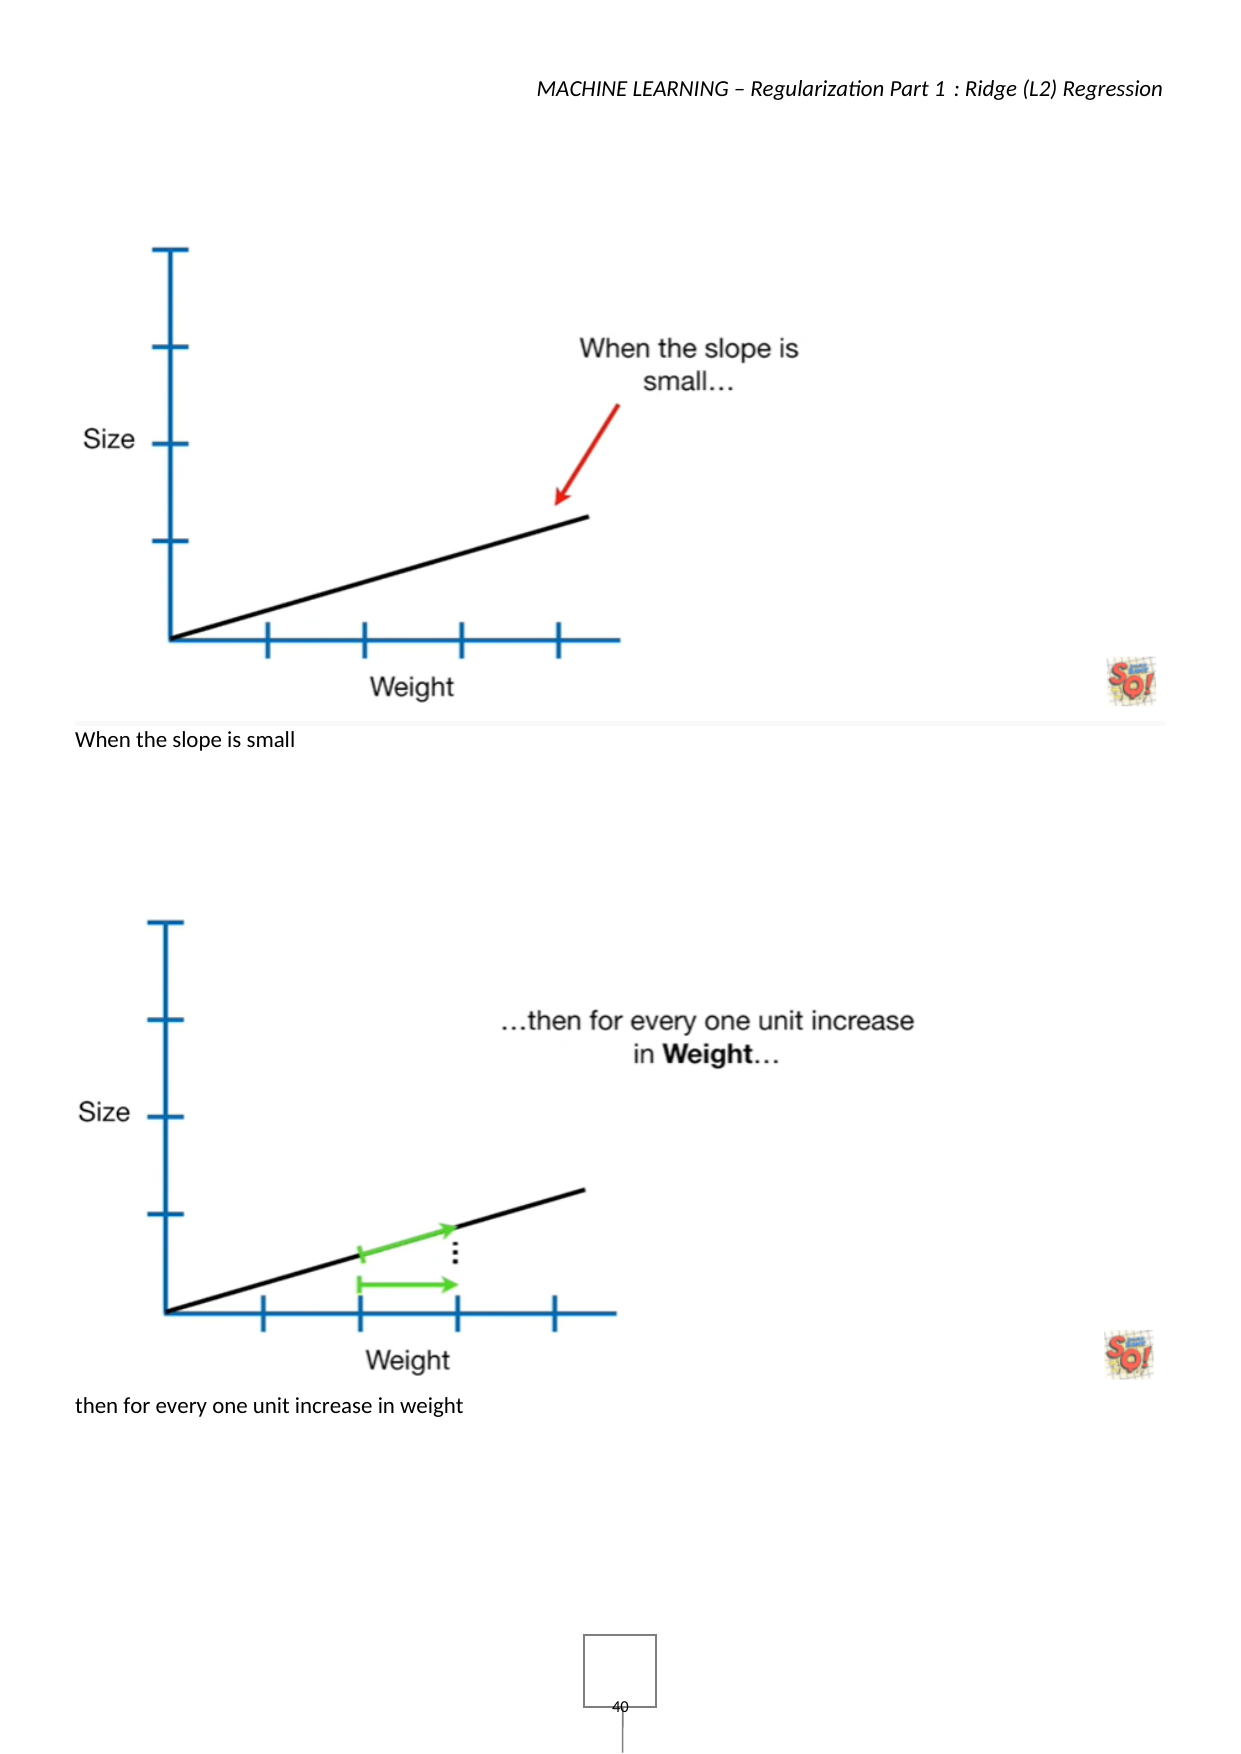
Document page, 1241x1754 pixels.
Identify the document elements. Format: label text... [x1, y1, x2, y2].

picture [75, 781, 1166, 1392]
text then for every one unit increase in weight [75, 1392, 1165, 1419]
text When the slope is small [75, 726, 1165, 753]
picture [75, 101, 1166, 726]
